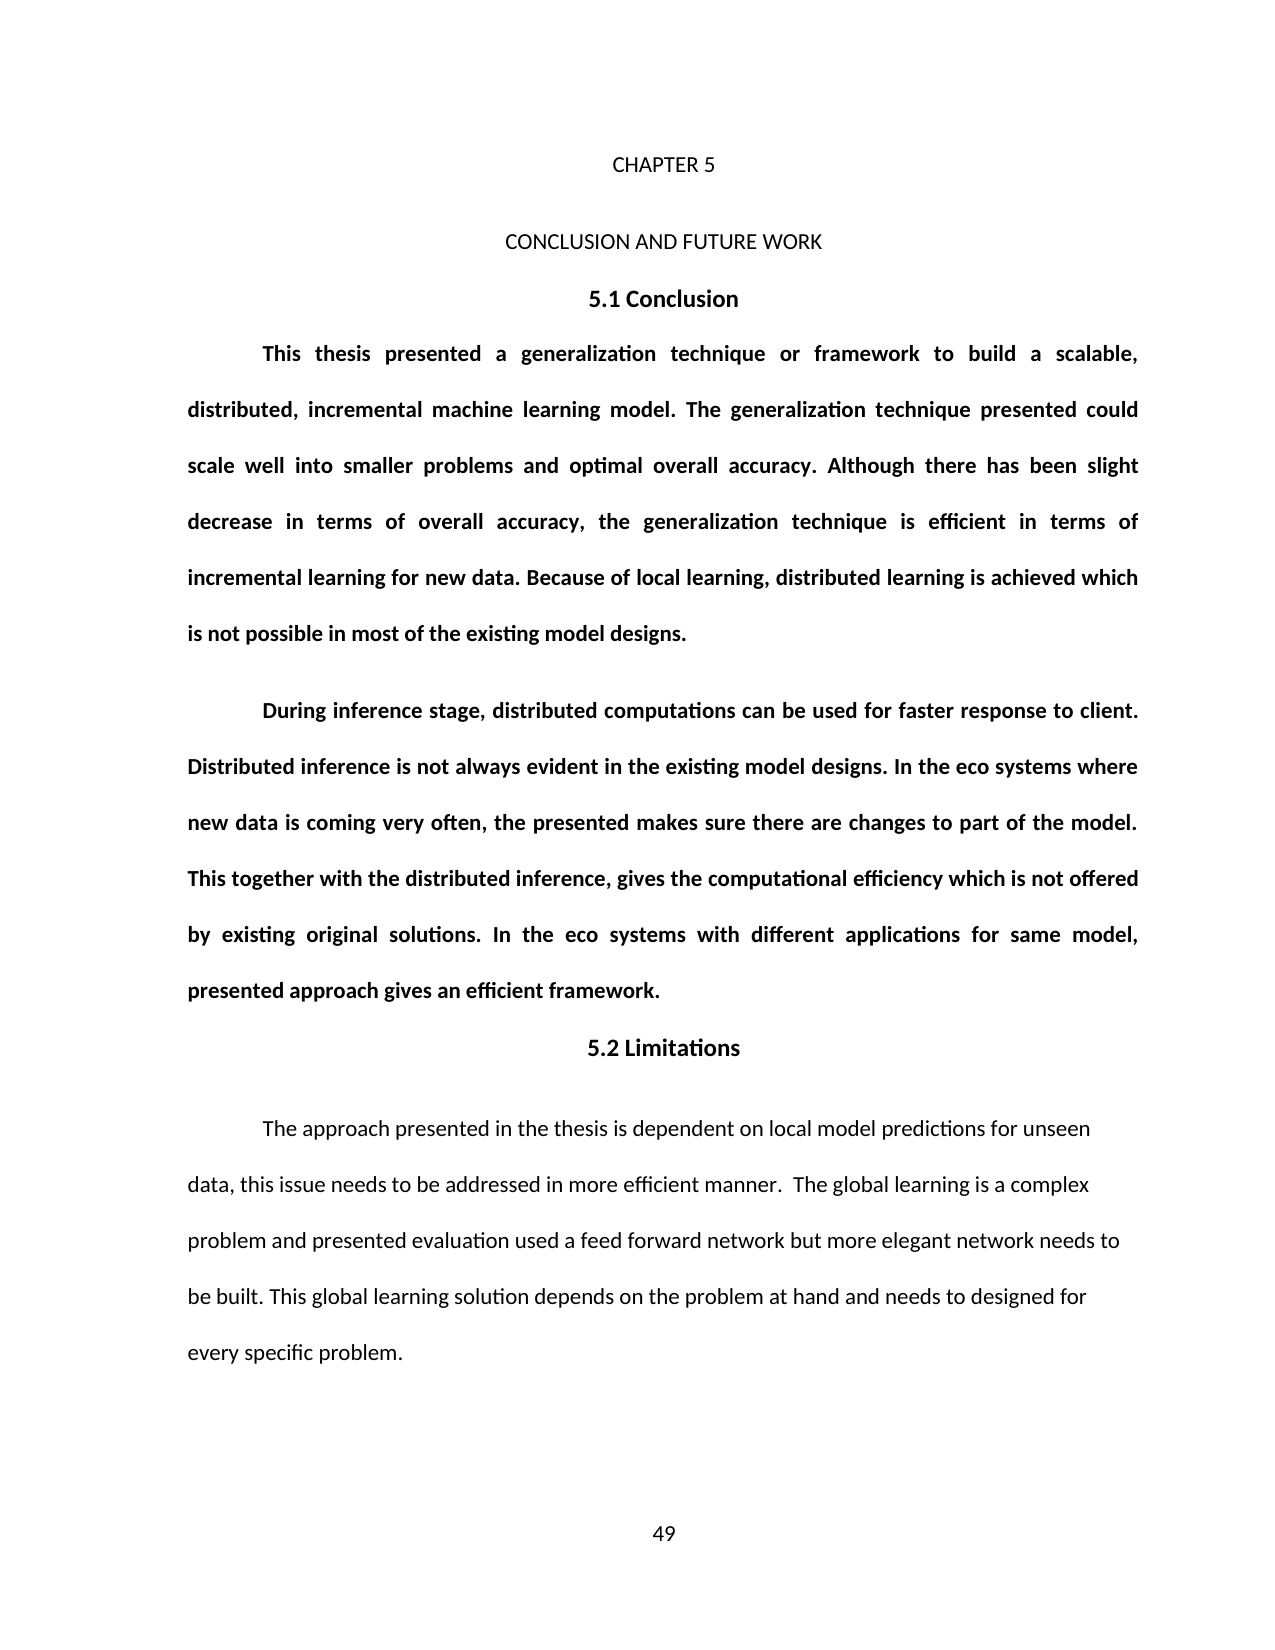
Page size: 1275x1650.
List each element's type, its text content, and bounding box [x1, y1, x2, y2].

subtitle This thesis presented a generalization technique or framework to build a scalable, distributed, incremental machine learning model. The generalization technique presented could scale well into smaller problems and optimal overall accuracy. Although there has been slight decrease in terms of overall accuracy, the generalization technique is efficient in terms of incremental learning for new data. Because of local learning, distributed learning is achieved which is not possible in most of the existing model designs. [187, 339, 1140, 647]
text 5.2 Limitations [187, 1032, 1140, 1063]
text The approach presented in the thesis is dependent on local model predictions for unseen data, this issue needs to be addressed in more efficient manner. The global learning is a complex problem and presented evaluation used a feed forward network but more elegant network needs to be built. This global learning solution depends on the problem at hand and needs to designed for every specific problem. [187, 1114, 1140, 1366]
subtitle CONCLUSION AND FUTURE WORK [187, 227, 1140, 255]
text CHAPTER 5 [187, 150, 1140, 178]
subtitle During inference stage, distributed computations can be used for faster response to client. Distributed inference is not always evident in the existing model designs. In the eco systems where new data is coming very often, the presented makes sure there are changes to part of the model. This together with the distributed inference, gives the computational efficiency which is not offered by existing original solutions. In the eco systems with different applications for same model, presented approach gives an efficient framework. [187, 696, 1140, 1004]
text 5.1 Conclusion [187, 283, 1140, 313]
